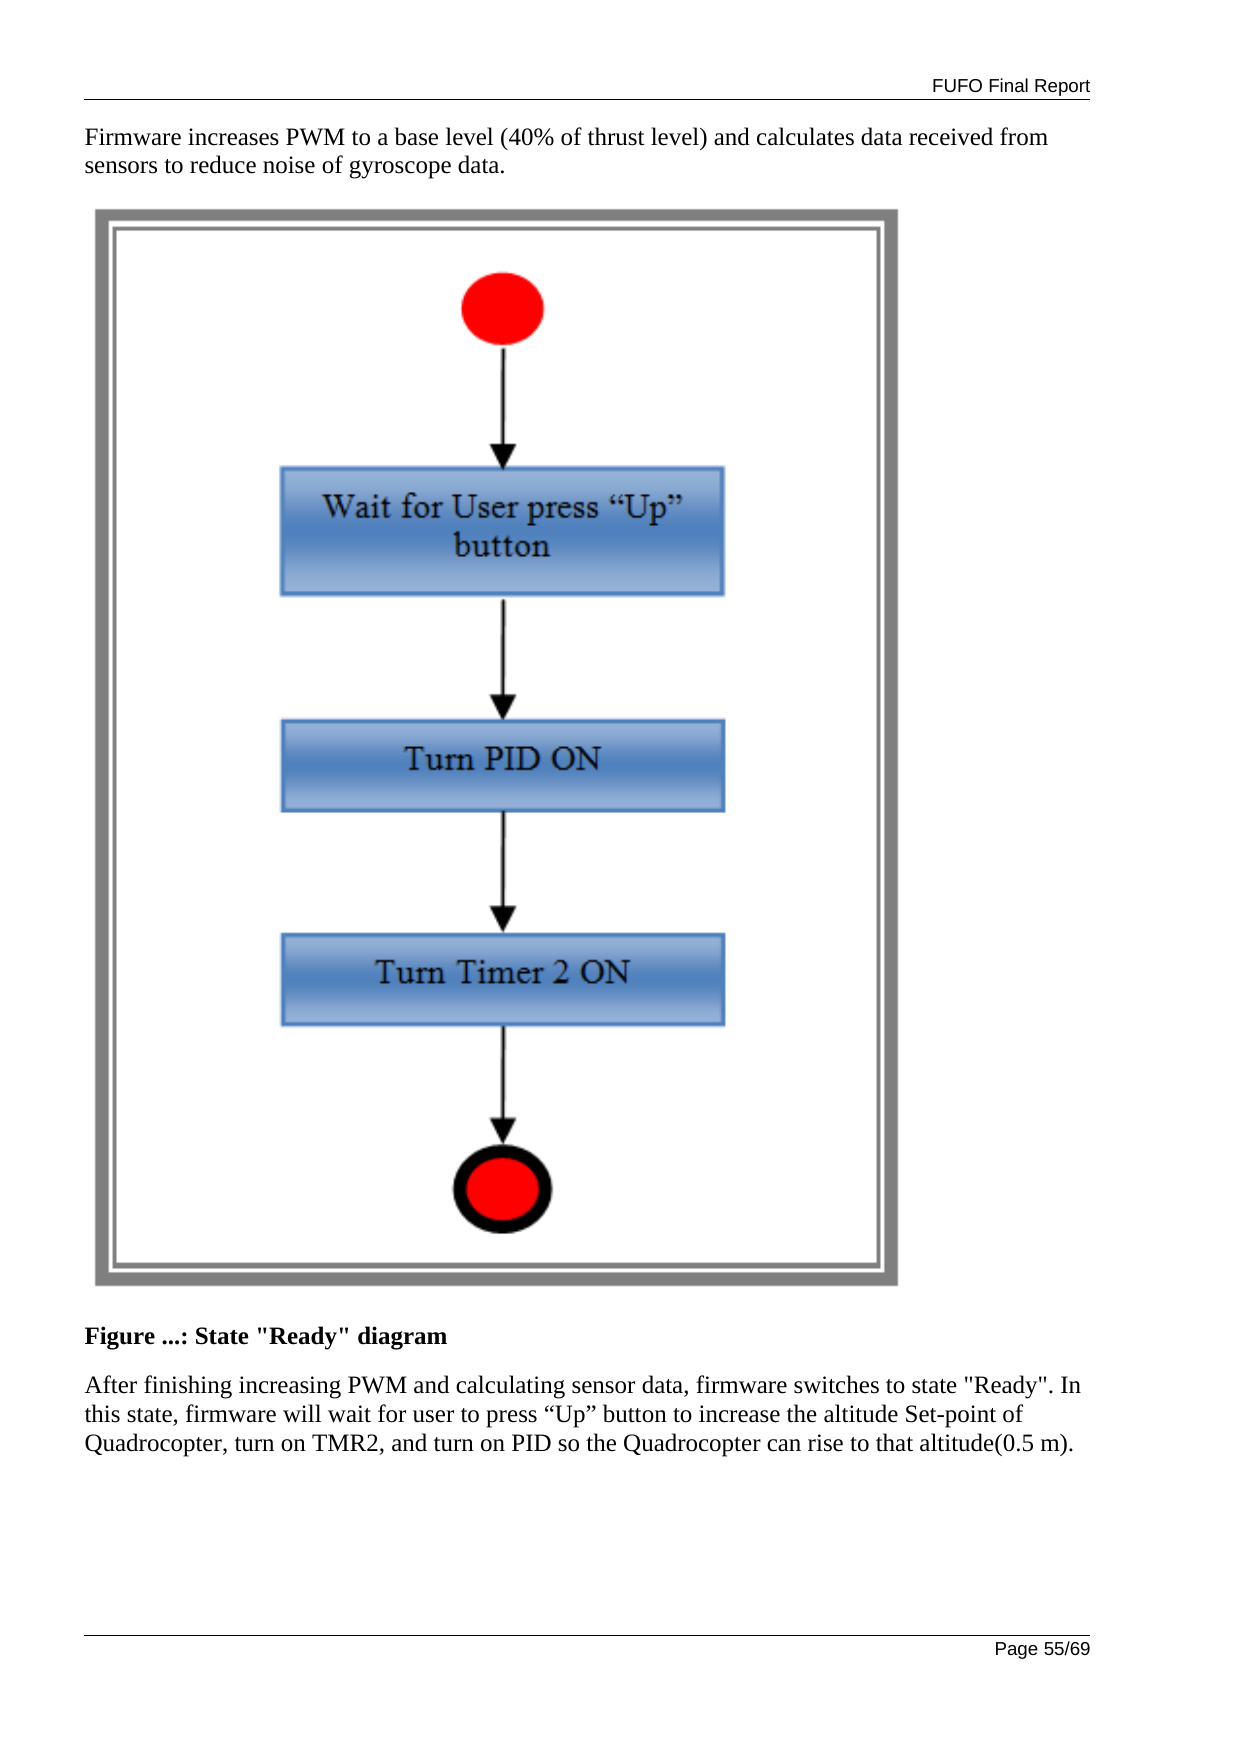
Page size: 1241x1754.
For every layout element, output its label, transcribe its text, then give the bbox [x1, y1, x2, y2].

text Figure ...: State "Ready" diagram [84, 1321, 1090, 1349]
picture [84, 200, 910, 1300]
text After finishing increasing PWM and calculating sensor data, firmware switches to state "Ready". In this state, firmware will wait for user to press “Up” button to increase the altitude Set-point of Quadrocopter, turn on TMR2, and turn on PID so the Quadrocopter can rise to that altitude(0.5 m). [84, 1370, 1090, 1457]
text Firmware increases PWM to a base level (40% of thrust level) and calculates data received from sensors to reduce noise of gyroscope data. [84, 122, 1090, 179]
